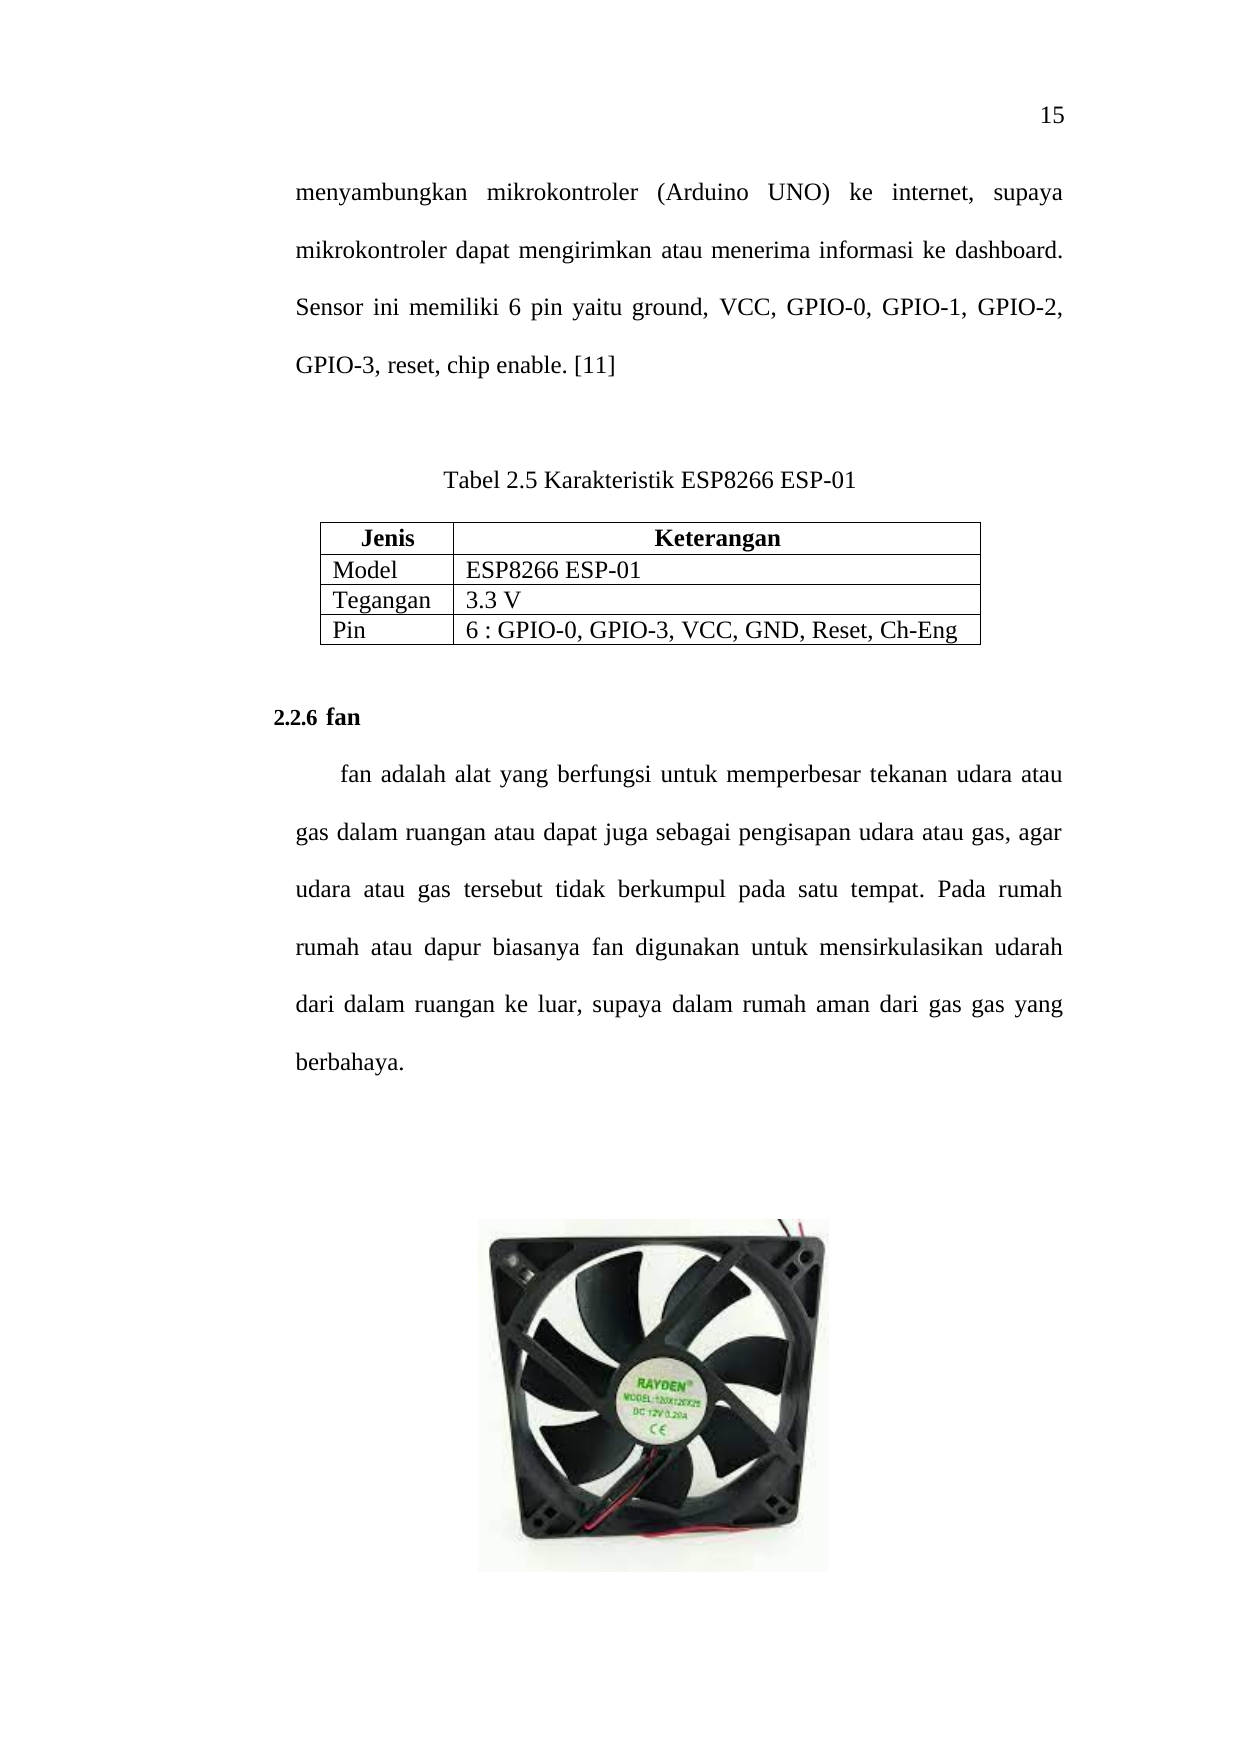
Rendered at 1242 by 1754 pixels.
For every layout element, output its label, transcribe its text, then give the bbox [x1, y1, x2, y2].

table_header Jenis [321, 523, 453, 554]
table_cell 6 : GPIO-0, GPIO-3, VCC, GND, Reset, Ch-Eng [454, 615, 980, 643]
text fan adalah alat yang berfungsi untuk memperbesar tekanan udara atau gas dalam ruangan atau dapat juga sebagai pengisapan udara atau gas, agar udara atau gas tersebut tidak berkumpul pada satu tempat. Pada rumah rumah atau dapur biasanya fan digunakan untuk mensirkulasikan udarah dari dalam ruangan ke luar, supaya dalam rumah aman dari gas gas yang berbahaya. [295, 759, 1063, 1076]
table_cell Pin [321, 615, 453, 643]
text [295, 177, 1063, 378]
table_header Keterangan [454, 523, 980, 554]
table_cell ESP8266 ESP-01 [454, 555, 980, 584]
table_cell Model [321, 555, 453, 584]
text Tabel 2.5 Karakteristik ESP8266 ESP-01 [236, 465, 1063, 493]
table_cell 3.3 V [454, 585, 980, 614]
picture [477, 1219, 830, 1572]
list fan [273, 702, 1064, 731]
table_cell Tegangan [321, 585, 453, 614]
